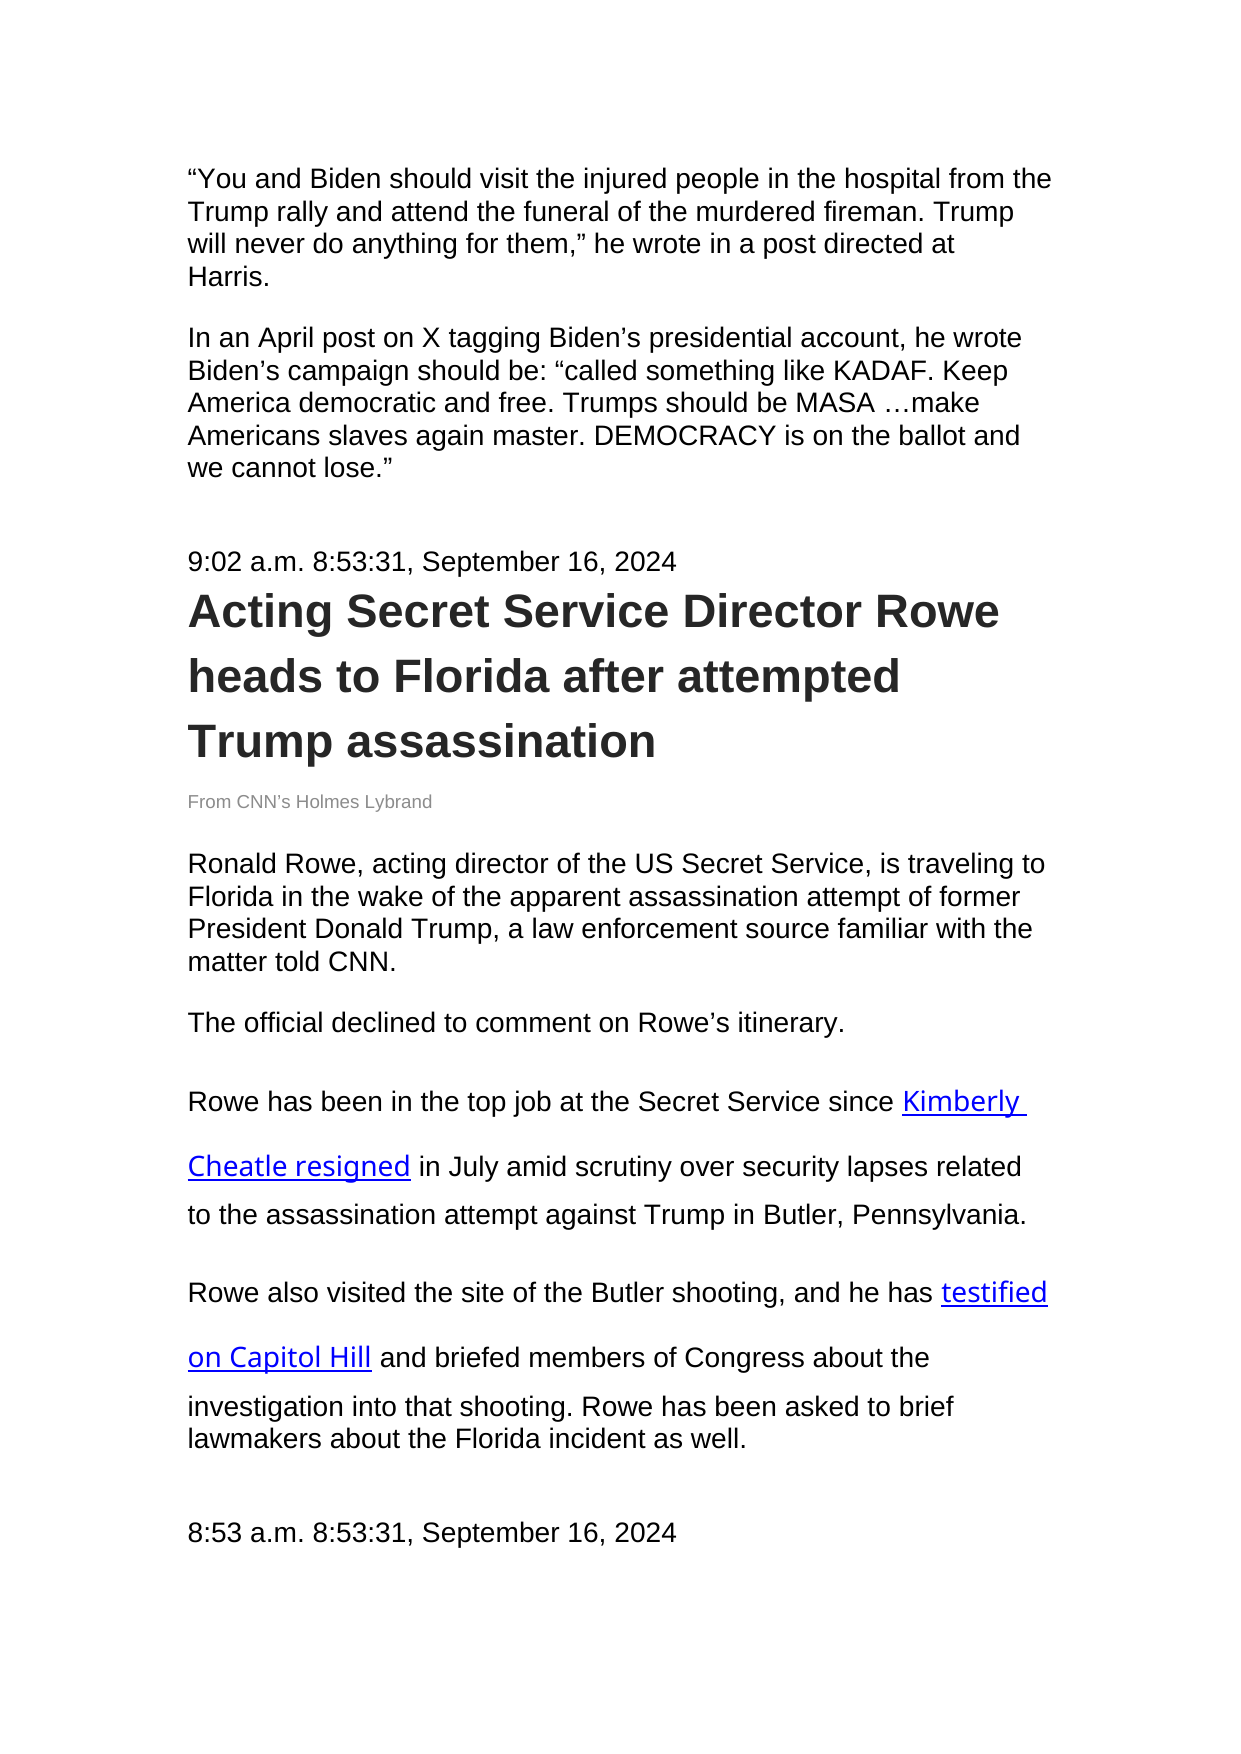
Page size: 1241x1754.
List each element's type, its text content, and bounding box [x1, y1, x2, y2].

text The official declined to comment on Rowe’s itinerary. [187, 1006, 1053, 1039]
text Acting Secret Service Director Rowe heads to Florida after attempted Trump assassination [187, 578, 1053, 773]
text Rowe has been in the top job at the Secret Service since Kimberly Cheatle resigned in July amid scrutiny over security lapses related to the assassination attempt against Trump in Butler, Pennsylvania. [187, 1068, 1053, 1230]
text Ronald Rowe, acting director of the US Secret Service, is traveling to Florida in the wake of the apparent assassination attempt of former President Donald Trump, a law enforcement source familiar with the matter told CNN. [187, 847, 1053, 977]
text 8:53 a.m. 8:53:31, September 16, 2024 [187, 1516, 1053, 1549]
text Rowe also visited the site of the Butler shooting, and he has testified on Capitol Hill and briefed members of Congress about the investigation into that shooting. Rowe has been asked to brief lawmakers about the Florida incident as well. [187, 1259, 1053, 1454]
text In an April post on X tagging Biden’s presidential account, he wrote Biden’s campaign should be: “called something like KADAF. Keep America democratic and free. Trumps should be MASA …make Americans slaves again master. DEMOCRACY is on the ballot and we cannot lose.” [187, 321, 1053, 484]
text From CNN’s Holmes Lybrand [187, 785, 1053, 818]
text “You and Biden should visit the injured people in the hospital from the Trump rally and attend the funeral of the murdered fireman. Trump will never do anything for them,” he wrote in a post directed at Harris. [187, 162, 1053, 292]
text 9:02 a.m. 8:53:31, September 16, 2024 [187, 545, 1053, 578]
